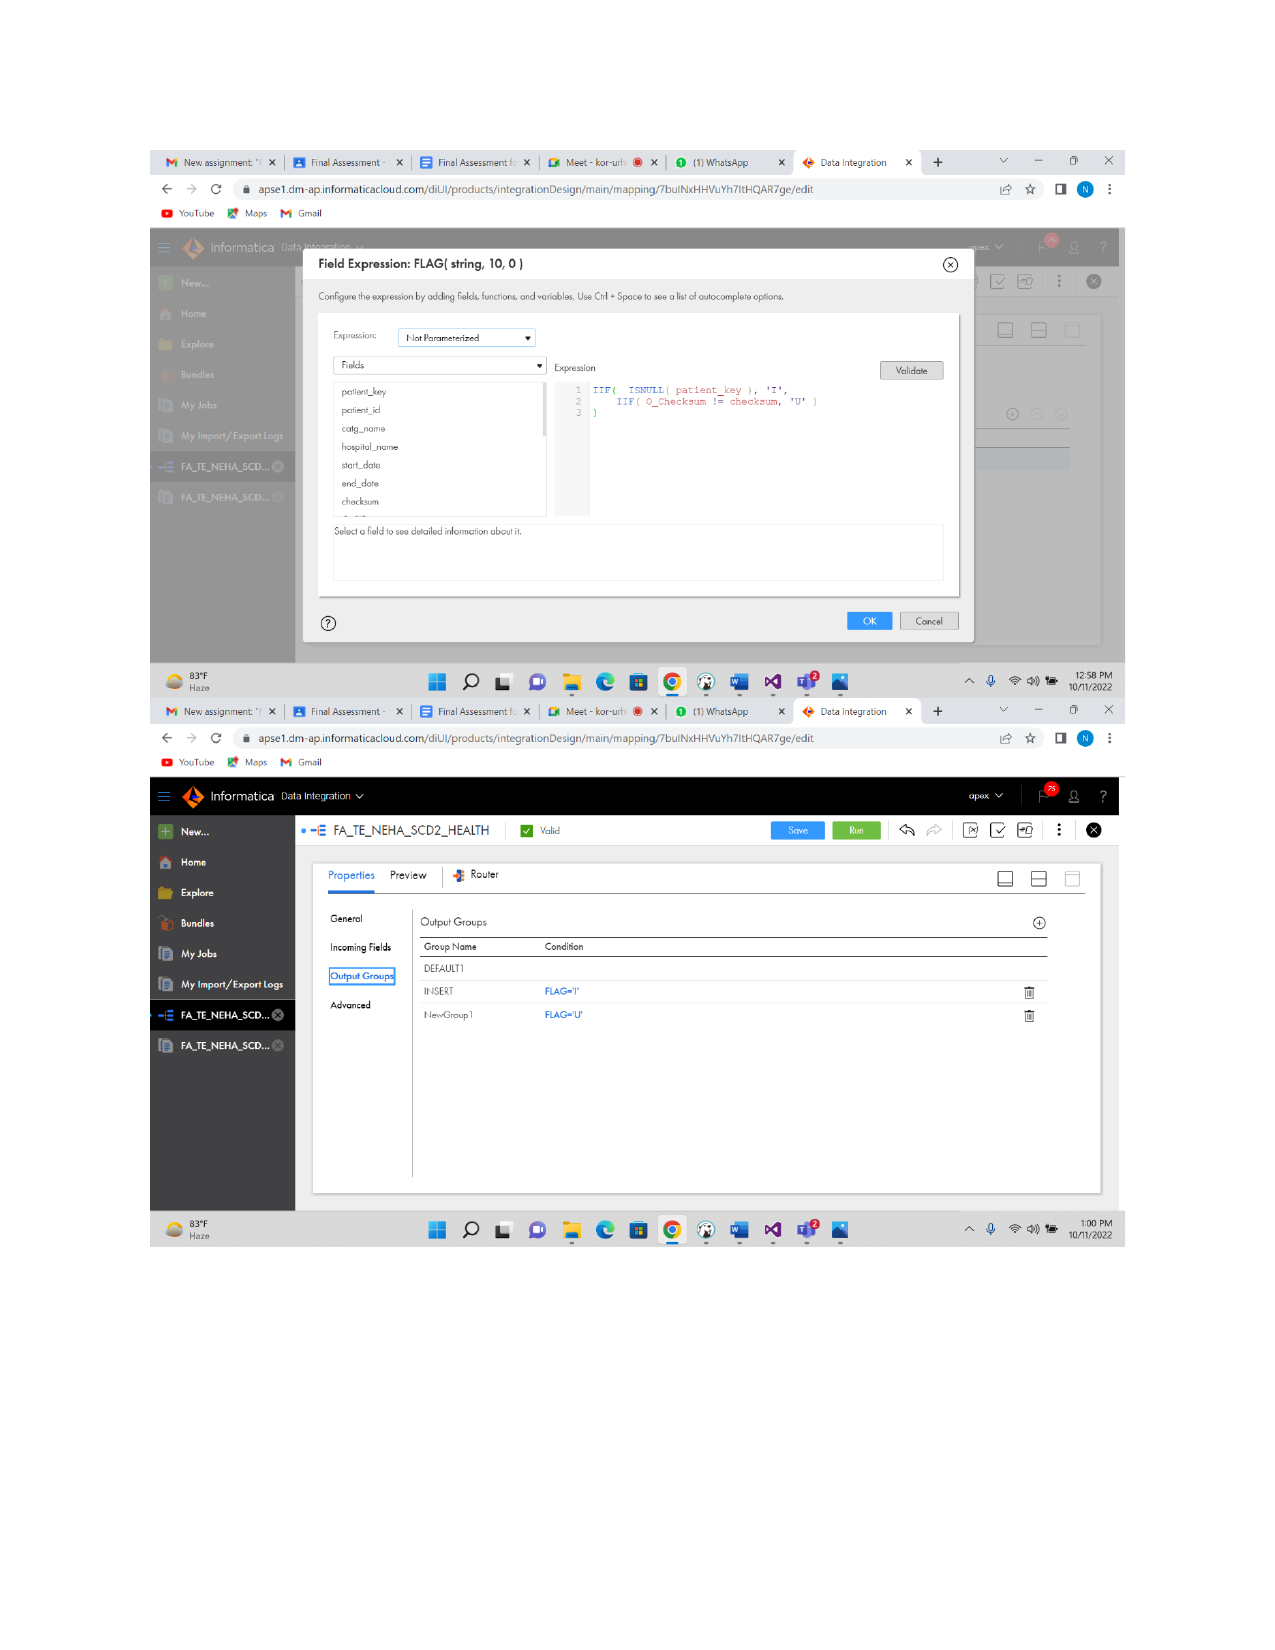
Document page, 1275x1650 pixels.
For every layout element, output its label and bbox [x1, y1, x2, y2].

picture [150, 150, 1125, 1247]
